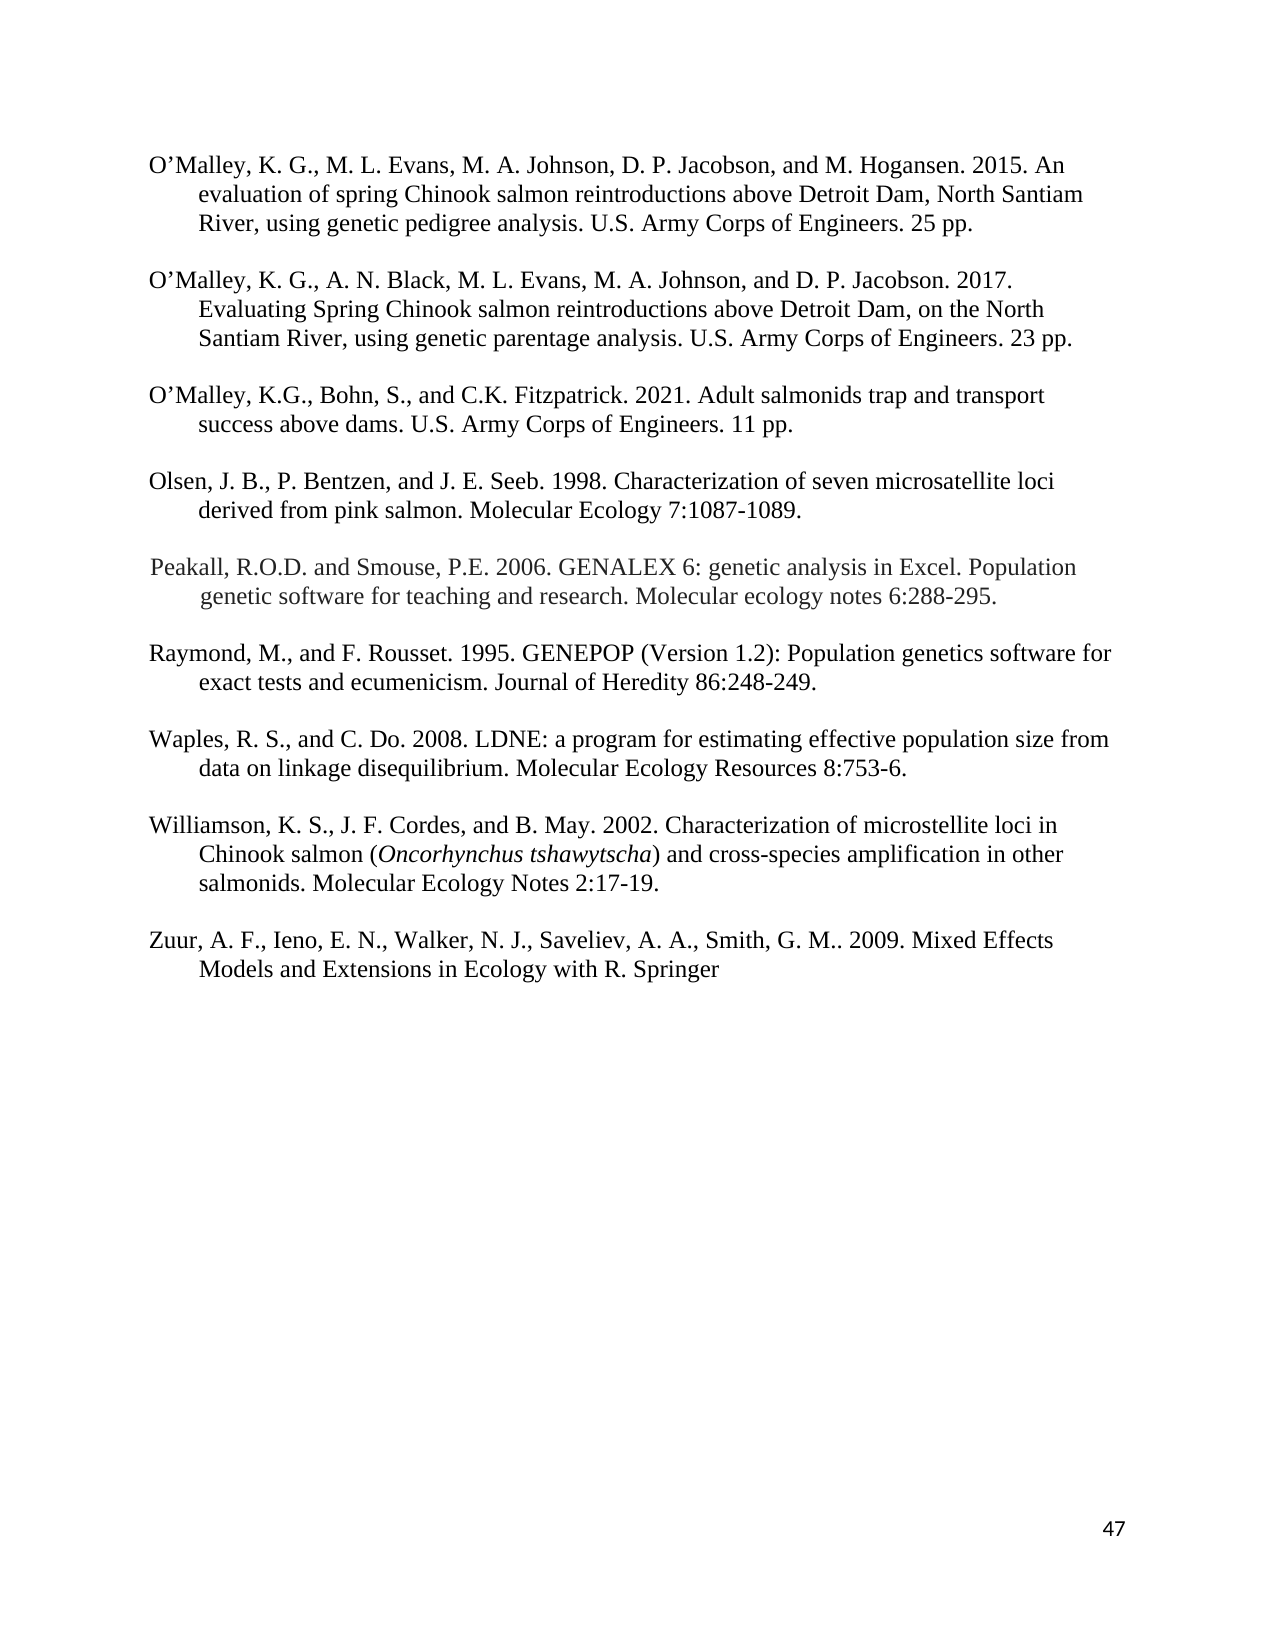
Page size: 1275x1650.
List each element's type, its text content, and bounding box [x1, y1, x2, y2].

text Olsen, J. B., P. Bentzen, and J. E. Seeb. 1998. Characterization of seven microsatellite loci derived from pink salmon. Molecular Ecology 7:1087-1089. [148, 466, 1118, 524]
text O’Malley, K. G., A. N. Black, M. L. Evans, M. A. Johnson, and D. P. Jacobson. 2017. Evaluating Spring Chinook salmon reintroductions above Detroit Dam, on the North Santiam River, using genetic parentage analysis. U.S. Army Corps of Engineers. 23 pp. [148, 265, 1118, 351]
text Raymond, M., and F. Rousset. 1995. GENEPOP (Version 1.2): Population genetics software for exact tests and ecumenicism. Journal of Heredity 86:248-249. [148, 639, 1119, 696]
text Williamson, K. S., J. F. Cordes, and B. May. 2002. Characterization of microstellite loci in Chinook salmon (Oncorhynchus tshawytscha) and cross-species amplification in other salmonids. Molecular Ecology Notes 2:17-19. [148, 811, 1119, 897]
text Peakall, R.O.D. and Smouse, P.E. 2006. GENALEX 6: genetic analysis in Excel. Population genetic software for teaching and research. Molecular ecology notes 6:288-295. [150, 553, 1124, 610]
text O’Malley, K.G., Bohn, S., and C.K. Fitzpatrick. 2021. Adult salmonids trap and transport success above dams. U.S. Army Corps of Engineers. 11 pp. [148, 380, 1118, 438]
text Zuur, A. F., Ieno, E. N., Walker, N. J., Saveliev, A. A., Smith, G. M.. 2009. Mixed Effects Models and Extensions in Ecology with R. Springer [148, 926, 1119, 983]
text O’Malley, K. G., M. L. Evans, M. A. Johnson, D. P. Jacobson, and M. Hogansen. 2015. An evaluation of spring Chinook salmon reintroductions above Detroit Dam, North Santiam River, using genetic pedigree analysis. U.S. Army Corps of Engineers. 25 pp. [148, 150, 1118, 236]
text Waples, R. S., and C. Do. 2008. LDNE: a program for estimating effective population size from data on linkage disequilibrium. Molecular Ecology Resources 8:753-6. [148, 725, 1119, 782]
